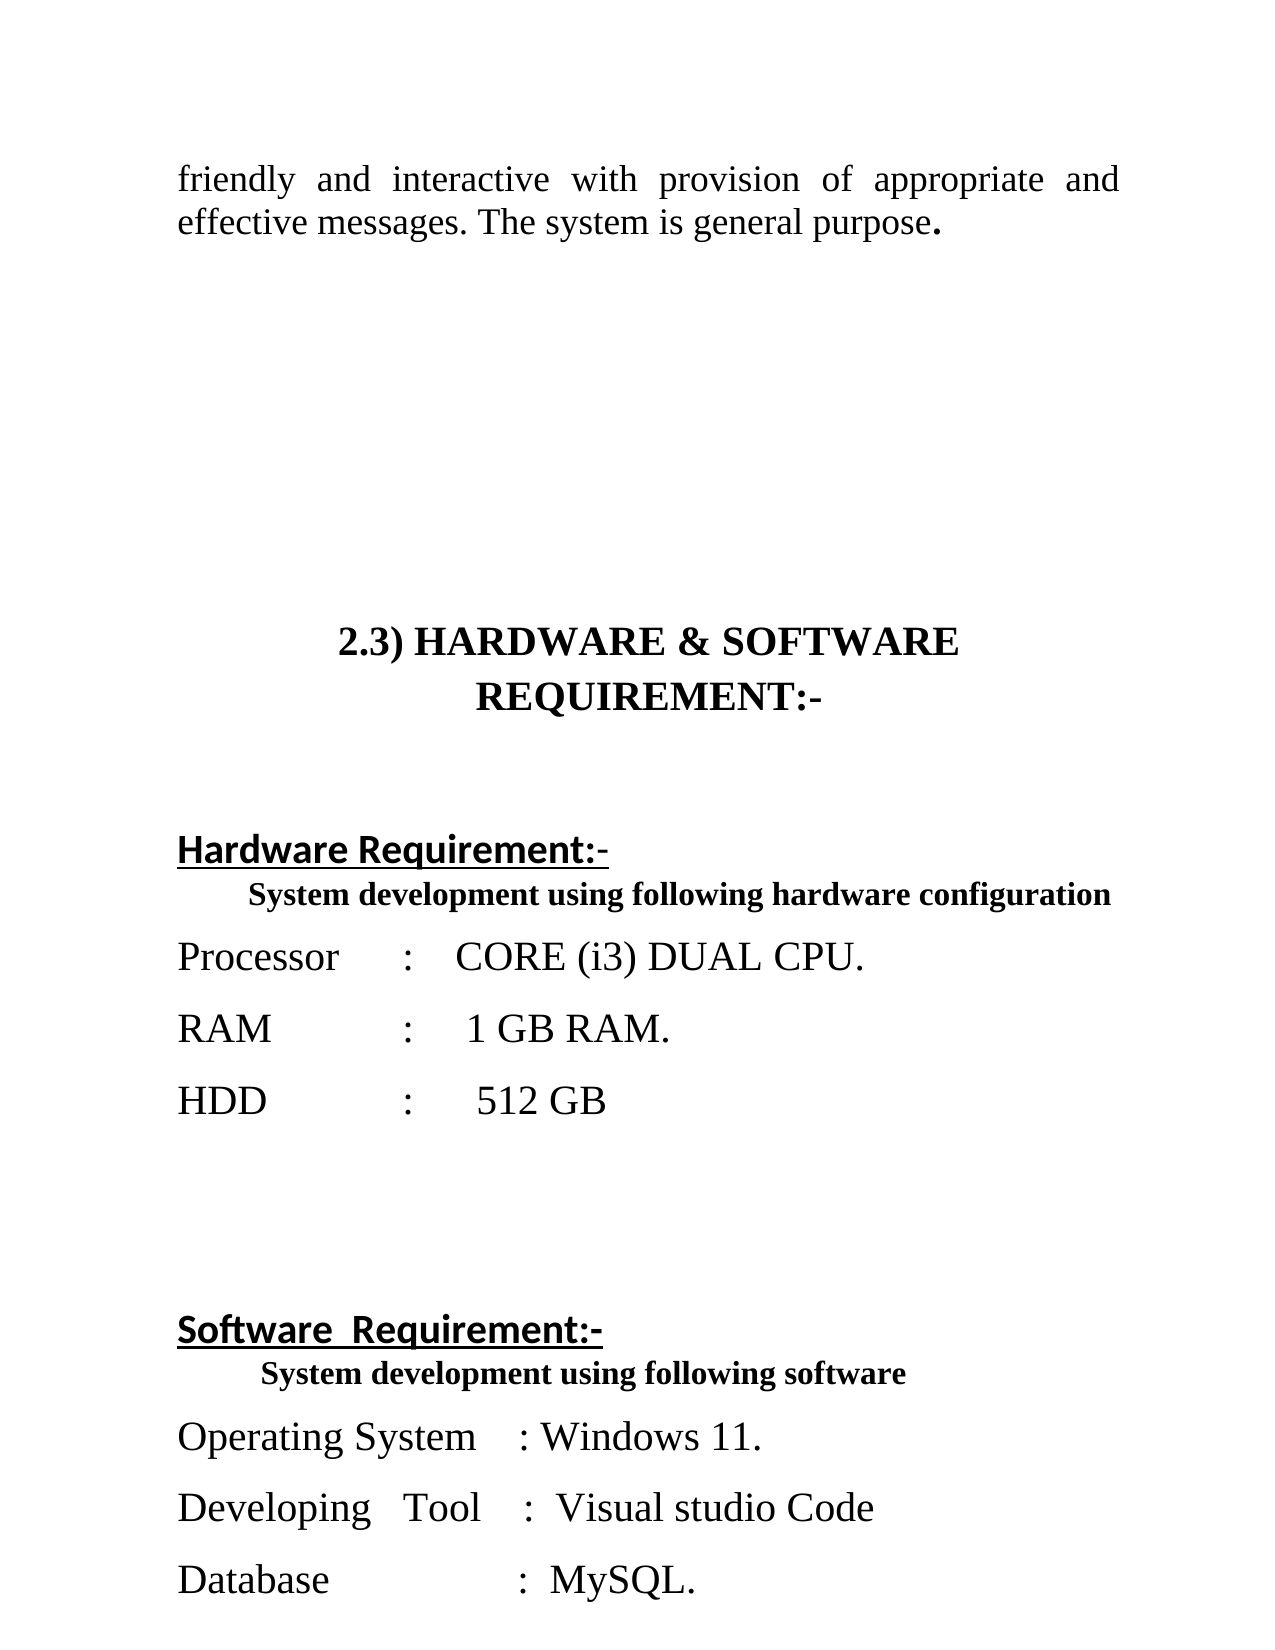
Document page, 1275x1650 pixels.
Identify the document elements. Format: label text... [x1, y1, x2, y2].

text RAM : 1 GB RAM. [177, 1004, 1121, 1052]
text Processor : CORE (i3) DUAL CPU. [177, 932, 1121, 980]
text System development using following hardware configuration [214, 874, 1121, 913]
text 2.3) HARDWARE & SOFTWARE REQUIREMENT:- [177, 617, 1121, 719]
text Developing Tool : Visual studio Code [177, 1483, 1121, 1531]
text Database : MySQL. [177, 1555, 1121, 1603]
text System development using following software [177, 1353, 1121, 1392]
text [177, 156, 1121, 242]
text HDD : 512 GB [177, 1076, 1121, 1123]
text Operating System : Windows 11. [177, 1411, 1121, 1459]
text Hardware Requirement:- [177, 823, 1121, 874]
text Software Requirement:- [177, 1303, 1121, 1353]
